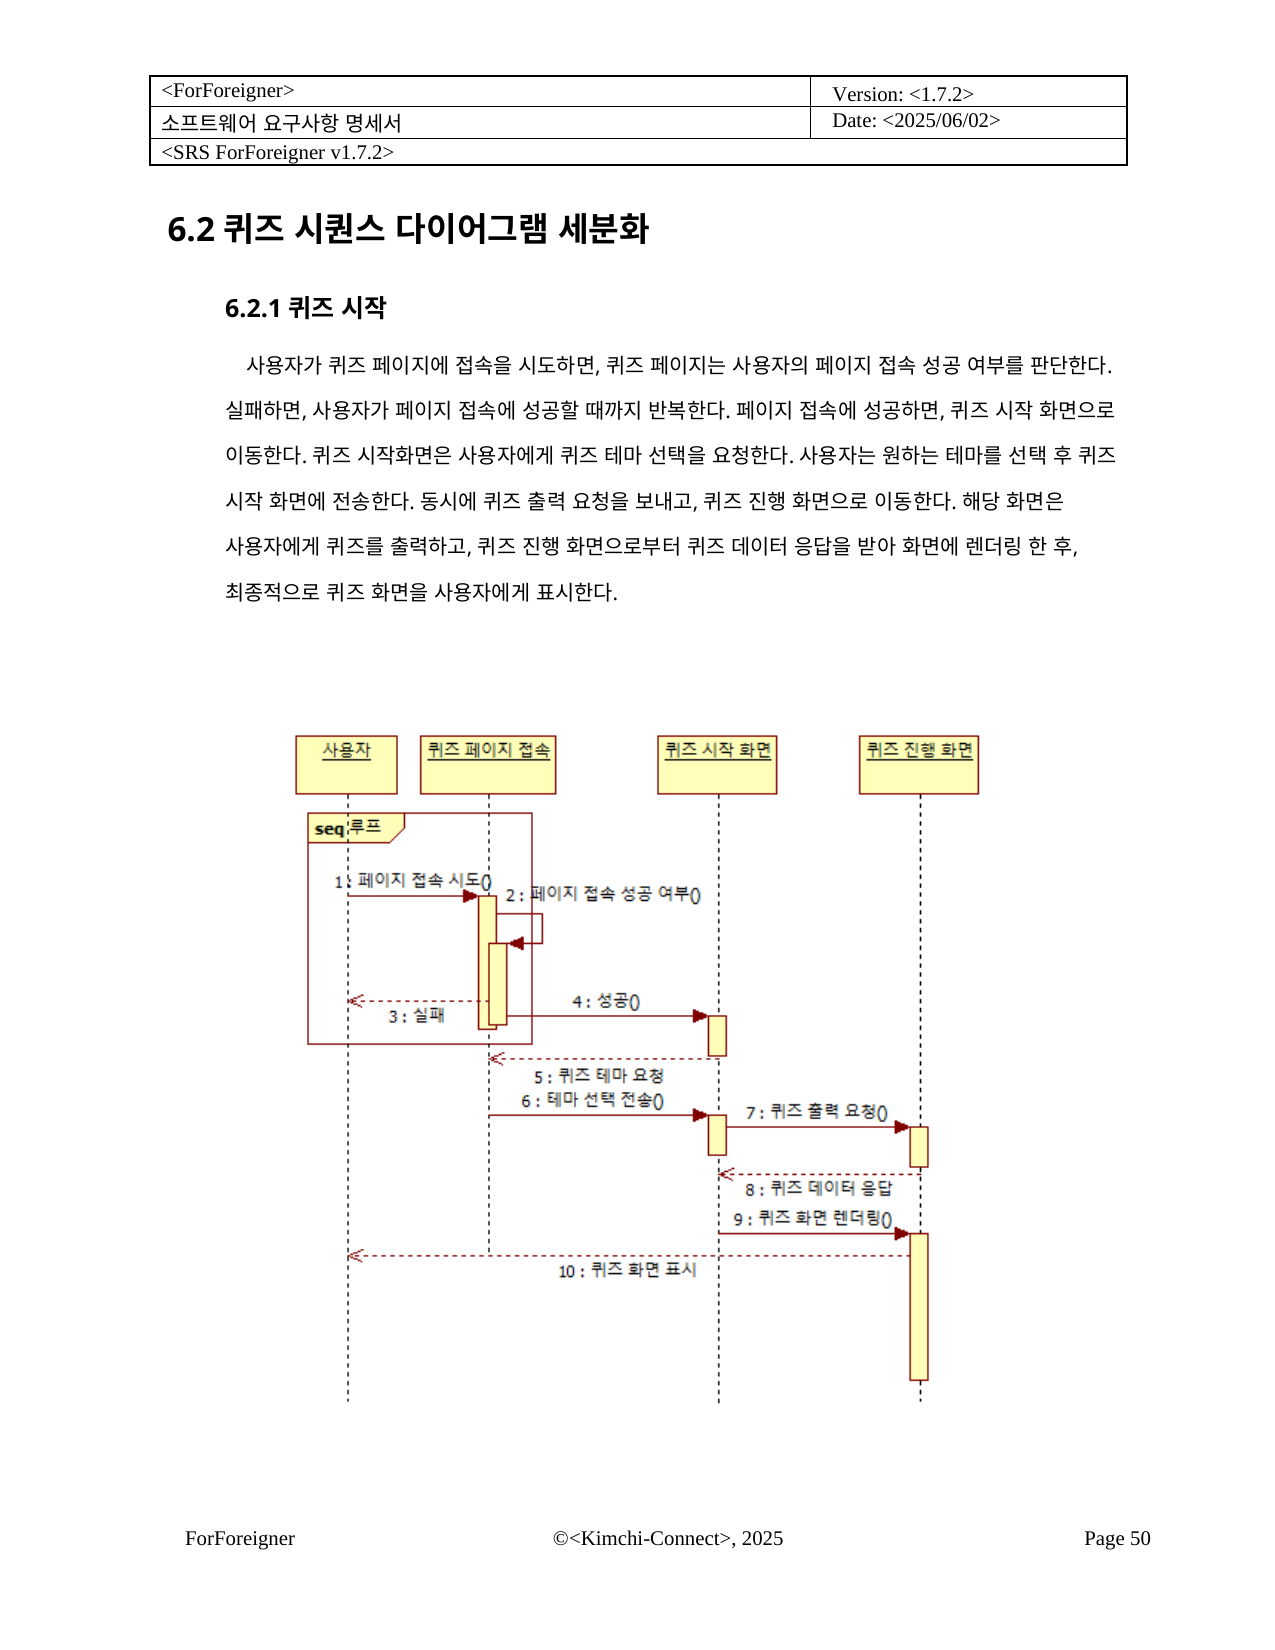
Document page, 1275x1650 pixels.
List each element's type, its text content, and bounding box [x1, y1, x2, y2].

text 사용자가 퀴즈 페이지에 접속을 시도하면, 퀴즈 페이지는 사용자의 페이지 접속 성공 여부를 판단한다. 실패하면, 사용자가 페이지 접속에 성공할 때까지 반복한다. 페이지 접속에 성공하면, 퀴즈 시작 화면으로 이동한다. 퀴즈 시작화면은 사용자에게 퀴즈 테마 선택을 요청한다. 사용자는 원하는 테마를 선택 후 퀴즈 시작 화면에 전송한다. 동시에 퀴즈 출력 요청을 보내고, 퀴즈 진행 화면으로 이동한다. 해당 화면은 사용자에게 퀴즈를 출력하고, 퀴즈 진행 화면으로부터 퀴즈 데이터 응답을 받아 화면에 렌더링 한 후, 최종적으로 퀴즈 화면을 사용자에게 표시한다. [225, 349, 1125, 606]
subtitle 6.2.1 퀴즈 시작 [150, 288, 1125, 324]
subtitle 6.2 퀴즈 시퀀스 다이어그램 세분화 [150, 203, 1125, 252]
picture [266, 706, 1009, 1436]
